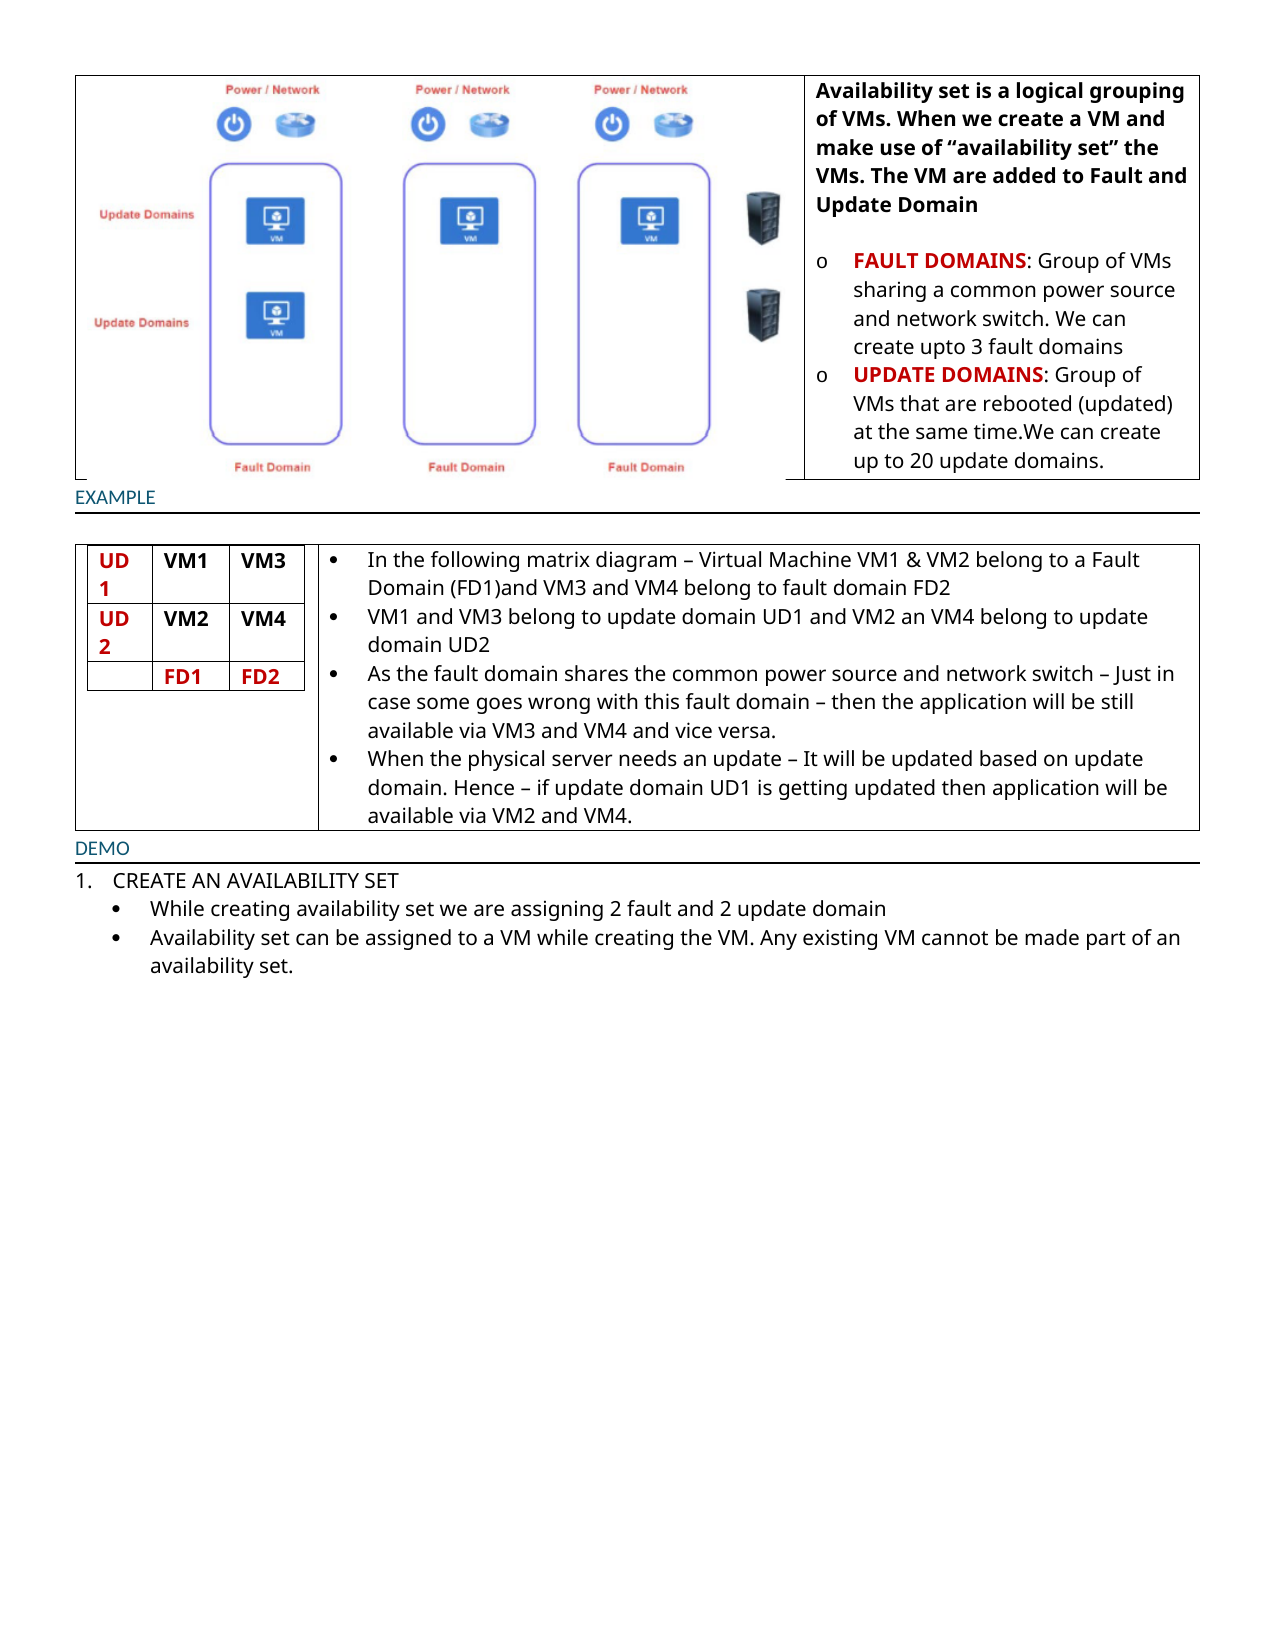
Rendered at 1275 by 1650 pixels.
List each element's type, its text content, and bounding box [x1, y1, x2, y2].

subtitle DEMO [75, 835, 1200, 862]
picture [86, 76, 786, 480]
table_header In the following matrix diagram – Virtual Machine VM1 & VM2 belong to a Fault Domain (FD1)and VM3 and VM4 belong to fault domain FD2 VM1 and VM3 belong to update domain UD1 and VM2 an VM4 belong to update domain UD2 As the fault domain shares the common power source and network switch – Just in case some goes wrong with this fault domain – then the application will be still available via VM3 and VM4 and vice versa. When the physical server needs an update – It will be updated based on update domain. Hence – if update domain UD1 is getting updated then application will be available via VM2 and VM4. [319, 545, 1199, 829]
list While creating availability set we are assigning 2 fault and 2 update domain [112, 894, 1200, 923]
table_header [786, 76, 804, 479]
table_header [76, 76, 86, 479]
list CREATE AN AVAILABILITY SET [75, 866, 1200, 894]
table_header Availability set is a logical grouping of VMs. When we create a VM and make use of “availability set” the VMs. The VM are added to Fault and Update Domain FAULT DOMAINS: Group of VMs sharing a common power source and network switch. We can create upto 3 fault domains UPDATE DOMAINS: Group of VMs that are rebooted (updated) at the same time.We can create up to 20 update domains. [805, 76, 1199, 479]
subtitle EXAMPLE [75, 484, 1200, 512]
list Availability set can be assigned to a VM while creating the VM. Any existing VM cannot be made part of an availability set. [112, 923, 1200, 979]
table_header [76, 545, 318, 829]
